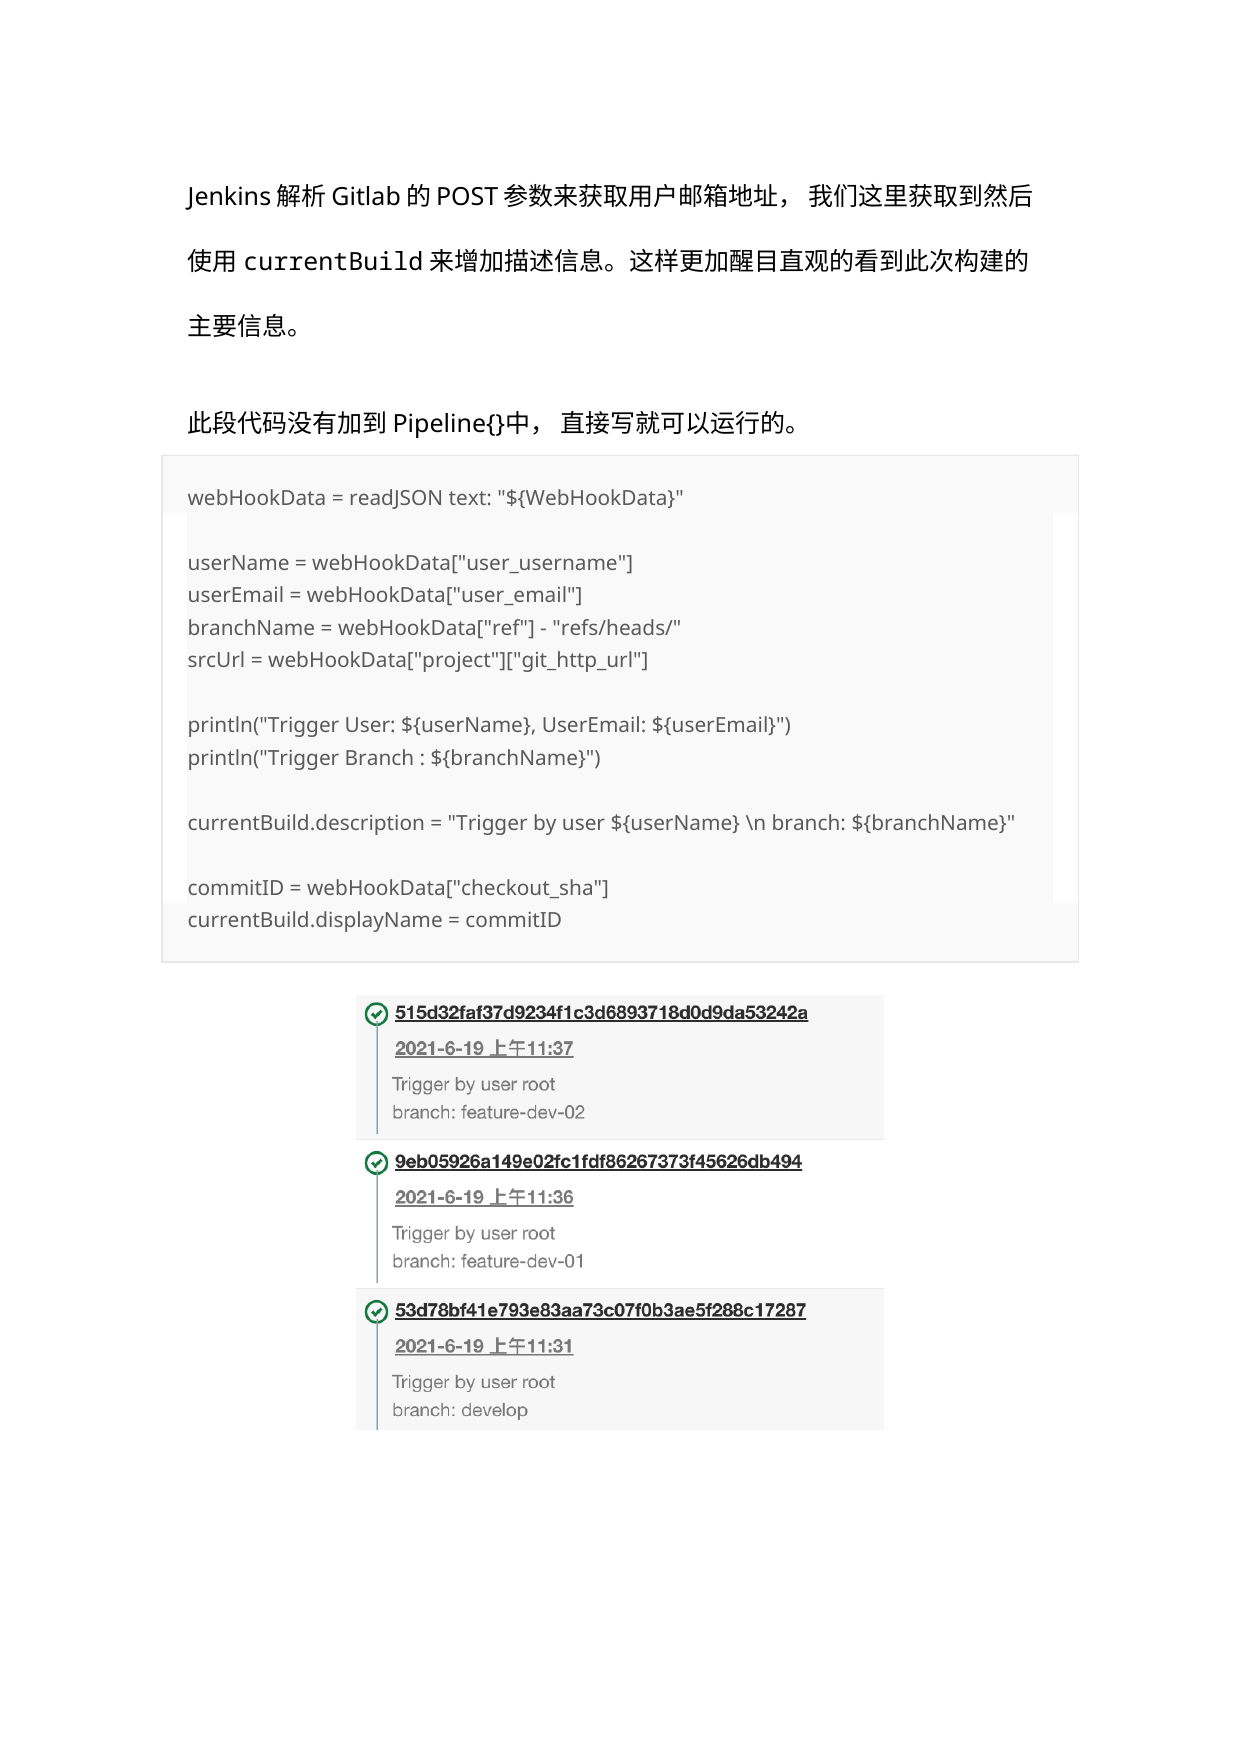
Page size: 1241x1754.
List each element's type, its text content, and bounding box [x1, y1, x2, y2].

text webHookData = readJSON text: "${WebHookData}" [163, 456, 1078, 513]
text currentBuild.description = "Trigger by user ${userName} \n branch: ${branchName}" [187, 806, 1053, 838]
text branchName = webHookData["ref"] - "refs/heads/" [187, 611, 1053, 643]
text println("Trigger Branch : ${branchName}") [187, 741, 1053, 773]
text println("Trigger User: ${userName}, UserEmail: ${userEmail}") [187, 708, 1053, 741]
text userName = webHookData["user_username"] [187, 546, 1053, 578]
text currentBuild.displayName = commitID [163, 877, 1078, 961]
text srcUrl = webHookData["project"]["git_http_url"] [187, 643, 1053, 676]
text userEmail = webHookData["user_email"] [187, 578, 1053, 611]
picture [356, 995, 885, 1430]
text 此段代码没有加到Pipeline{}中， 直接写就可以运行的。 [187, 389, 1053, 454]
text Jenkins解析Gitlab的POST参数来获取用户邮箱地址， 我们这里获取到然后使用 currentBuild 来增加描述信息。这样更加醒目直观的看到此次构建的主要信息。 [187, 162, 1053, 357]
